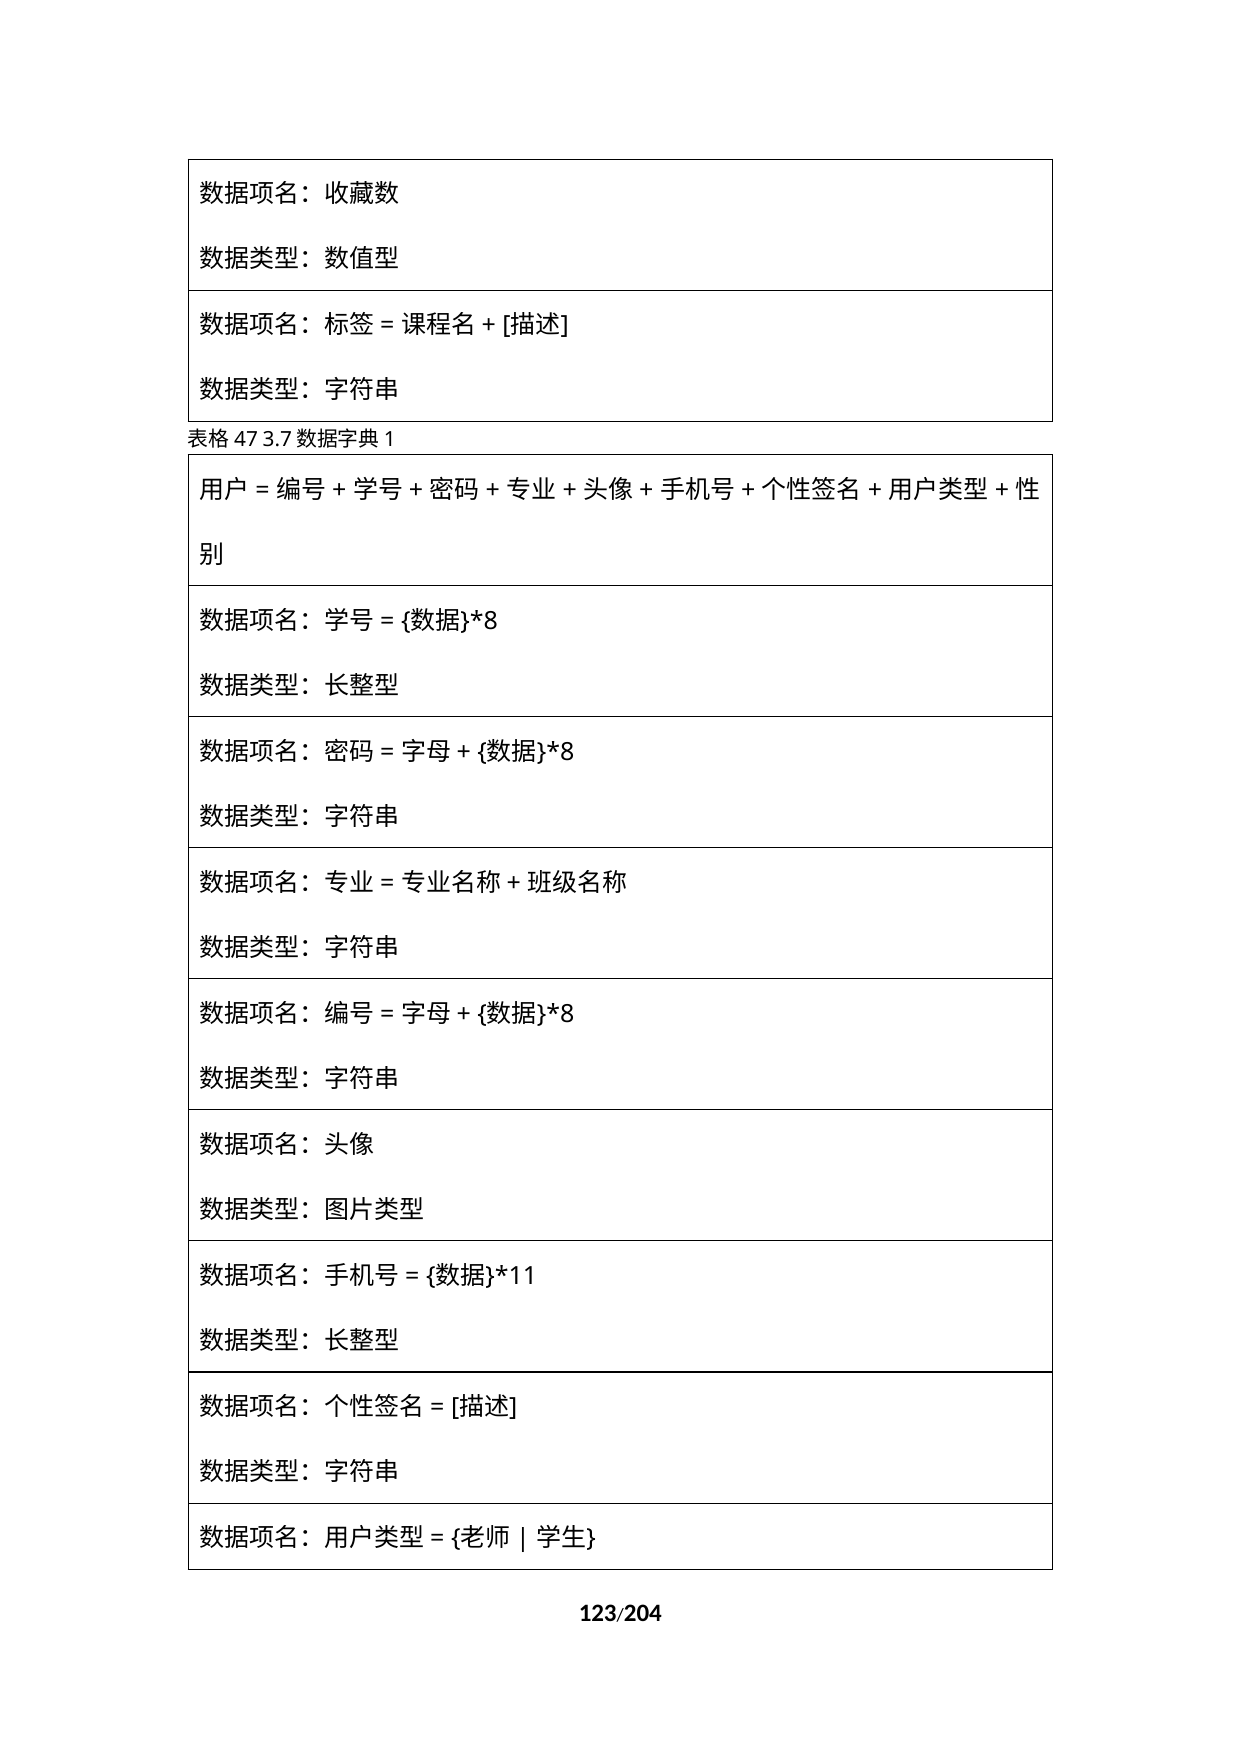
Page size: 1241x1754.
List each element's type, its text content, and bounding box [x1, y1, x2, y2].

table_cell 数据项名：专业 = 专业名称 + 班级名称 数据类型：字符串 [189, 848, 1052, 978]
table_cell 数据项名：编号 = 字母 + {数据}*8 数据类型：字符串 [189, 979, 1052, 1109]
table_cell 数据项名：头像 数据类型：图片类型 [189, 1110, 1052, 1240]
table_cell 数据项名：手机号 = {数据}*11 数据类型：长整型 [189, 1241, 1052, 1371]
text 表格 47 3.7数据字典1 [187, 422, 1053, 454]
table_cell 数据项名：标签 = 课程名 + [描述] 数据类型：字符串 [189, 291, 1052, 421]
table_cell 数据项名：收藏数 数据类型：数值型 [189, 160, 1052, 289]
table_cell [189, 1504, 1052, 1568]
table_cell 数据项名：学号 = {数据}*8 数据类型：长整型 [189, 586, 1052, 716]
table_cell 数据项名：个性签名 = [描述] 数据类型：字符串 [189, 1373, 1052, 1502]
table_header 用户 = 编号 + 学号 + 密码 + 专业 + 头像 + 手机号 + 个性签名 + 用户类型 + 性别 [189, 455, 1052, 585]
table_cell 数据项名：密码 = 字母 + {数据}*8 数据类型：字符串 [189, 717, 1052, 847]
